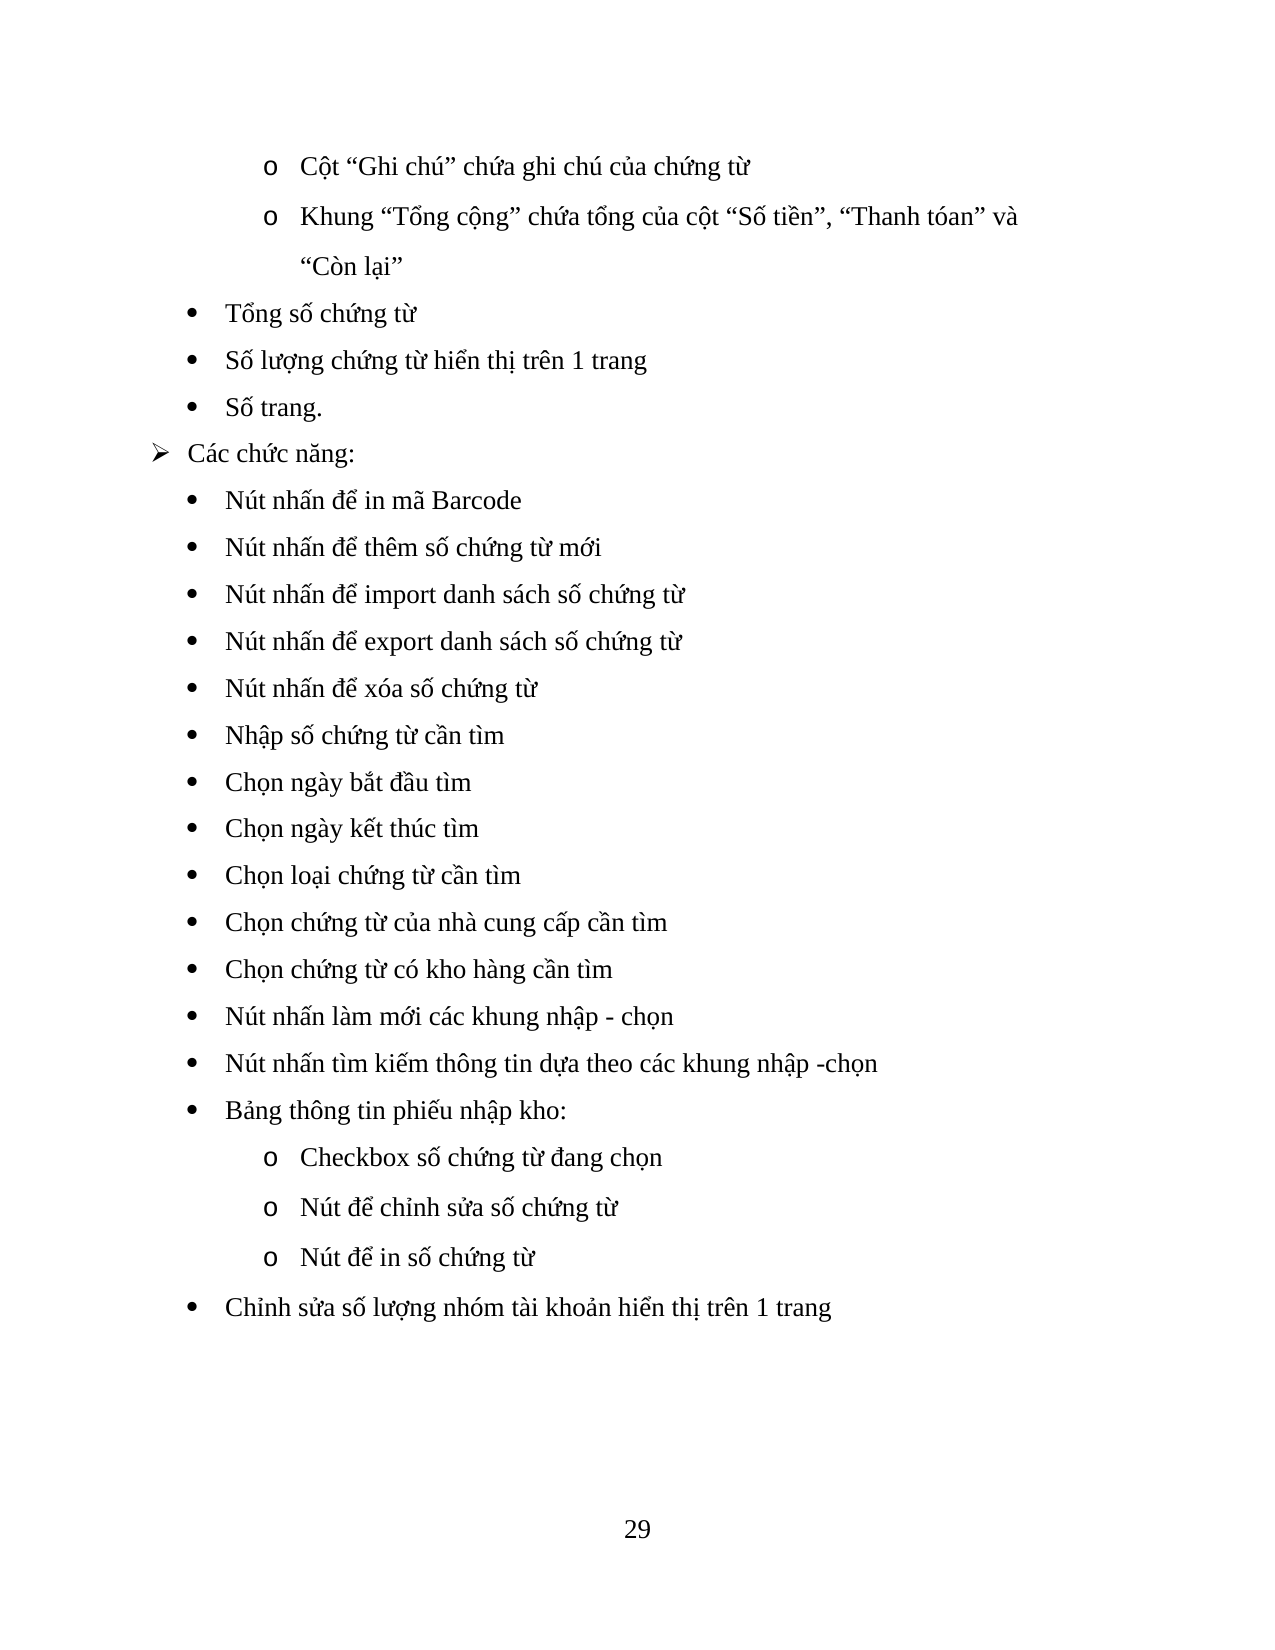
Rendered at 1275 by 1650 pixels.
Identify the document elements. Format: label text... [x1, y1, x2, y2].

list Số lượng chứng từ hiển thị trên 1 trang [187, 344, 1125, 375]
list Nút để in số chứng từ [262, 1241, 1125, 1274]
list “Còn lại” [300, 250, 1125, 281]
list Chọn chứng từ của nhà cung cấp cần tìm [187, 906, 1125, 937]
list Chọn ngày kết thúc tìm [187, 812, 1125, 844]
list Cột “Ghi chú” chứa ghi chú của chứng từ [262, 150, 1125, 183]
list Nút nhấn làm mới các khung nhập - chọn [187, 1000, 1125, 1031]
list Nút nhấn để in mã Barcode [187, 484, 1125, 516]
list Nút để chỉnh sửa số chứng từ [262, 1191, 1125, 1224]
list Nhập số chứng từ cần tìm [187, 719, 1125, 750]
list Checkbox số chứng từ đang chọn [262, 1141, 1125, 1174]
list Số trang. [187, 391, 1125, 422]
list Các chức năng: [150, 437, 1125, 469]
list Khung “Tổng cộng” chứa tổng của cột “Số tiền”, “Thanh tóan” và [262, 200, 1125, 233]
list Chọn loại chứng từ cần tìm [187, 859, 1125, 891]
list Chọn chứng từ có kho hàng cần tìm [187, 953, 1125, 984]
list Nút nhấn để import danh sách số chứng từ [187, 578, 1125, 609]
list Tổng số chứng từ [187, 297, 1125, 328]
list Nút nhấn để xóa số chứng từ [187, 672, 1125, 703]
list Chỉnh sửa số lượng nhóm tài khoản hiển thị trên 1 trang [187, 1291, 1125, 1322]
list Nút nhấn tìm kiếm thông tin dựa theo các khung nhập -chọn [187, 1047, 1125, 1078]
list Nút nhấn để thêm số chứng từ mới [187, 531, 1125, 562]
list Chọn ngày bắt đầu tìm [187, 766, 1125, 797]
list Nút nhấn để export danh sách số chứng từ [187, 625, 1125, 656]
list Bảng thông tin phiếu nhập kho: [187, 1094, 1125, 1125]
